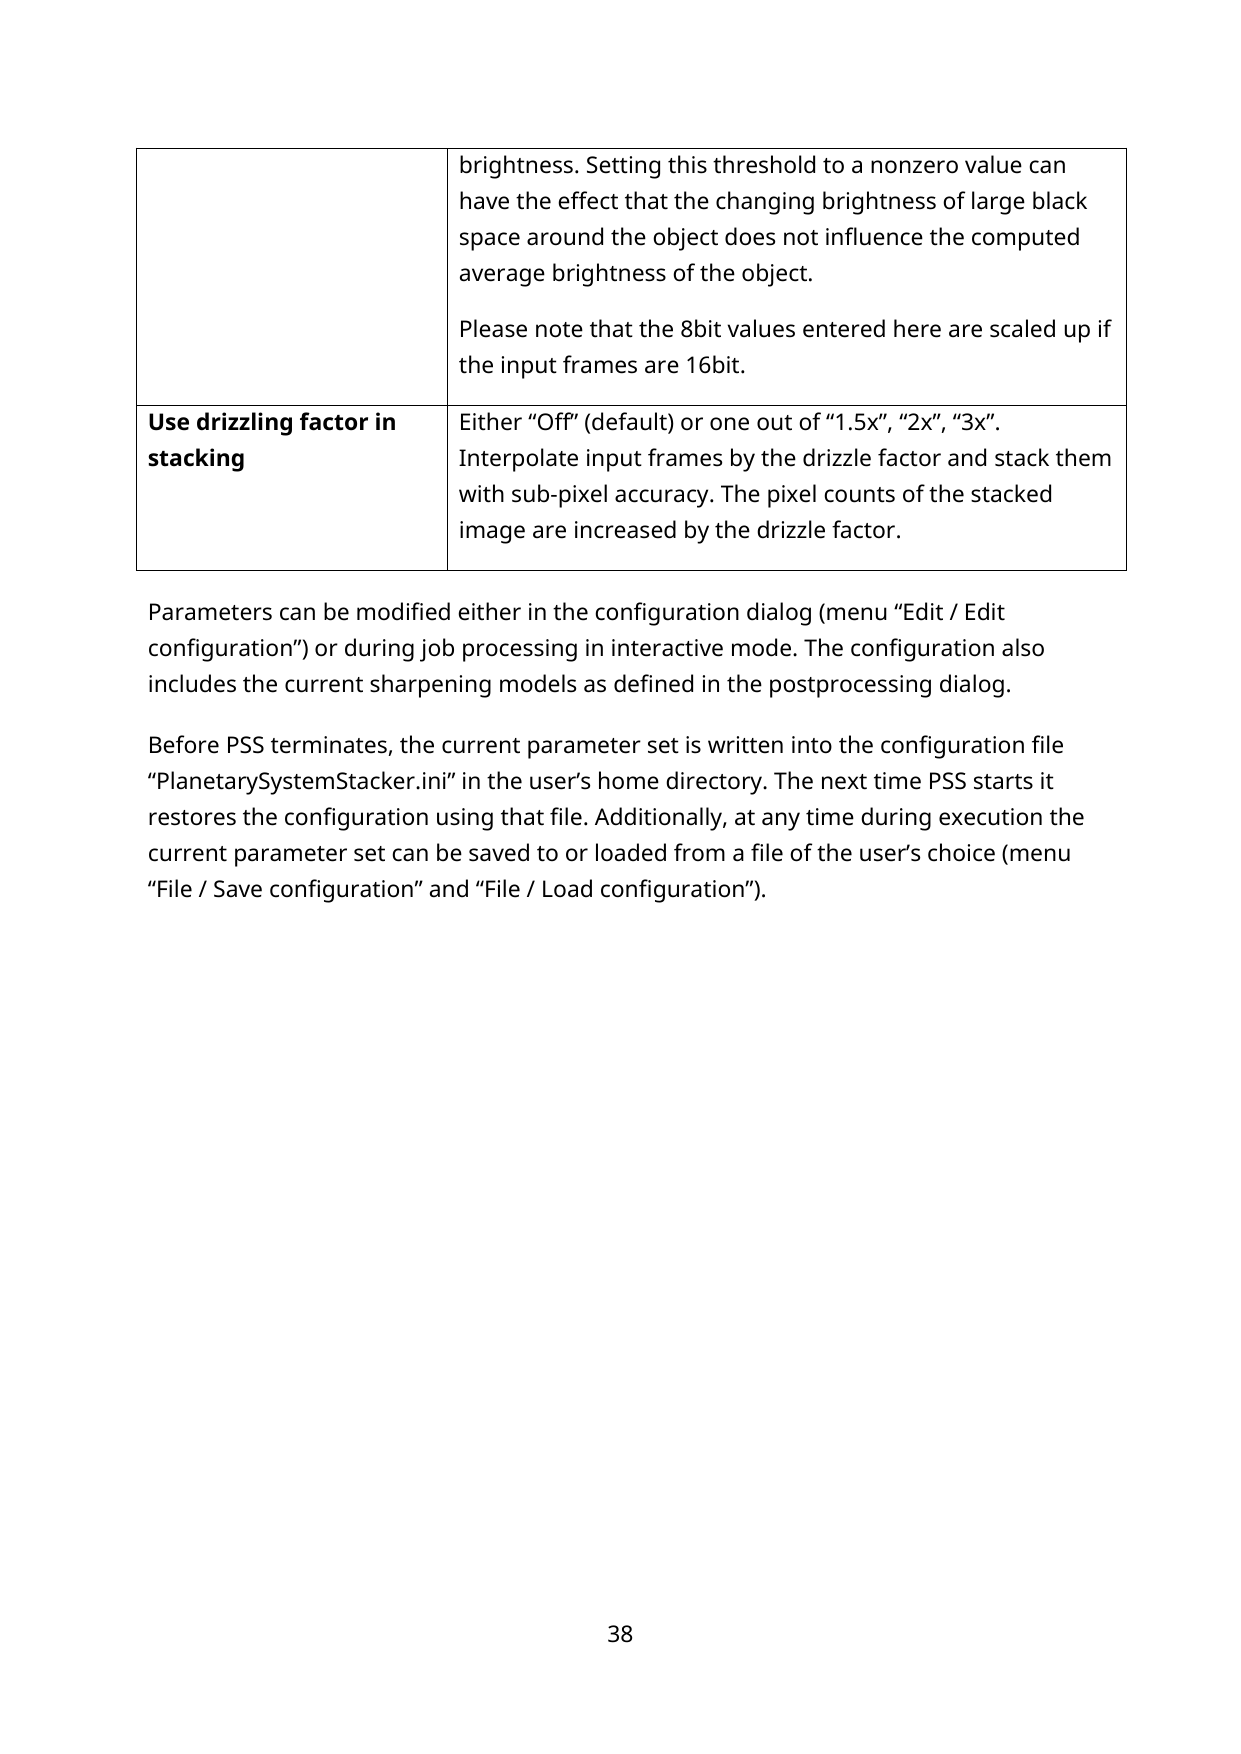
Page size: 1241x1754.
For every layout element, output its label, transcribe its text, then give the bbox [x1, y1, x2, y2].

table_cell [448, 149, 1126, 405]
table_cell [137, 149, 447, 405]
subtitle Parameters can be modified either in the configuration dialog (menu “Edit / Edit configuration”) or during job processing in interactive mode. The configuration also includes the current sharpening models as defined in the postprocessing dialog. [148, 596, 1093, 699]
subtitle Before PSS terminates, the current parameter set is written into the configuration file “PlanetarySystemStacker.ini” in the user’s home directory. The next time PSS starts it restores the configuration using that file. Additionally, at any time during execution the current parameter set can be saved to or loaded from a file of the user’s choice (menu “File / Save configuration” and “File / Load configuration”). [148, 729, 1093, 904]
table_cell Use drizzling factor in stacking [137, 406, 447, 570]
table_cell Either “Off” (default) or one out of “1.5x”, “2x”, “3x”. Interpolate input frames by the drizzle factor and stack them with sub-pixel accuracy. The pixel counts of the stacked image are increased by the drizzle factor. [448, 406, 1126, 570]
